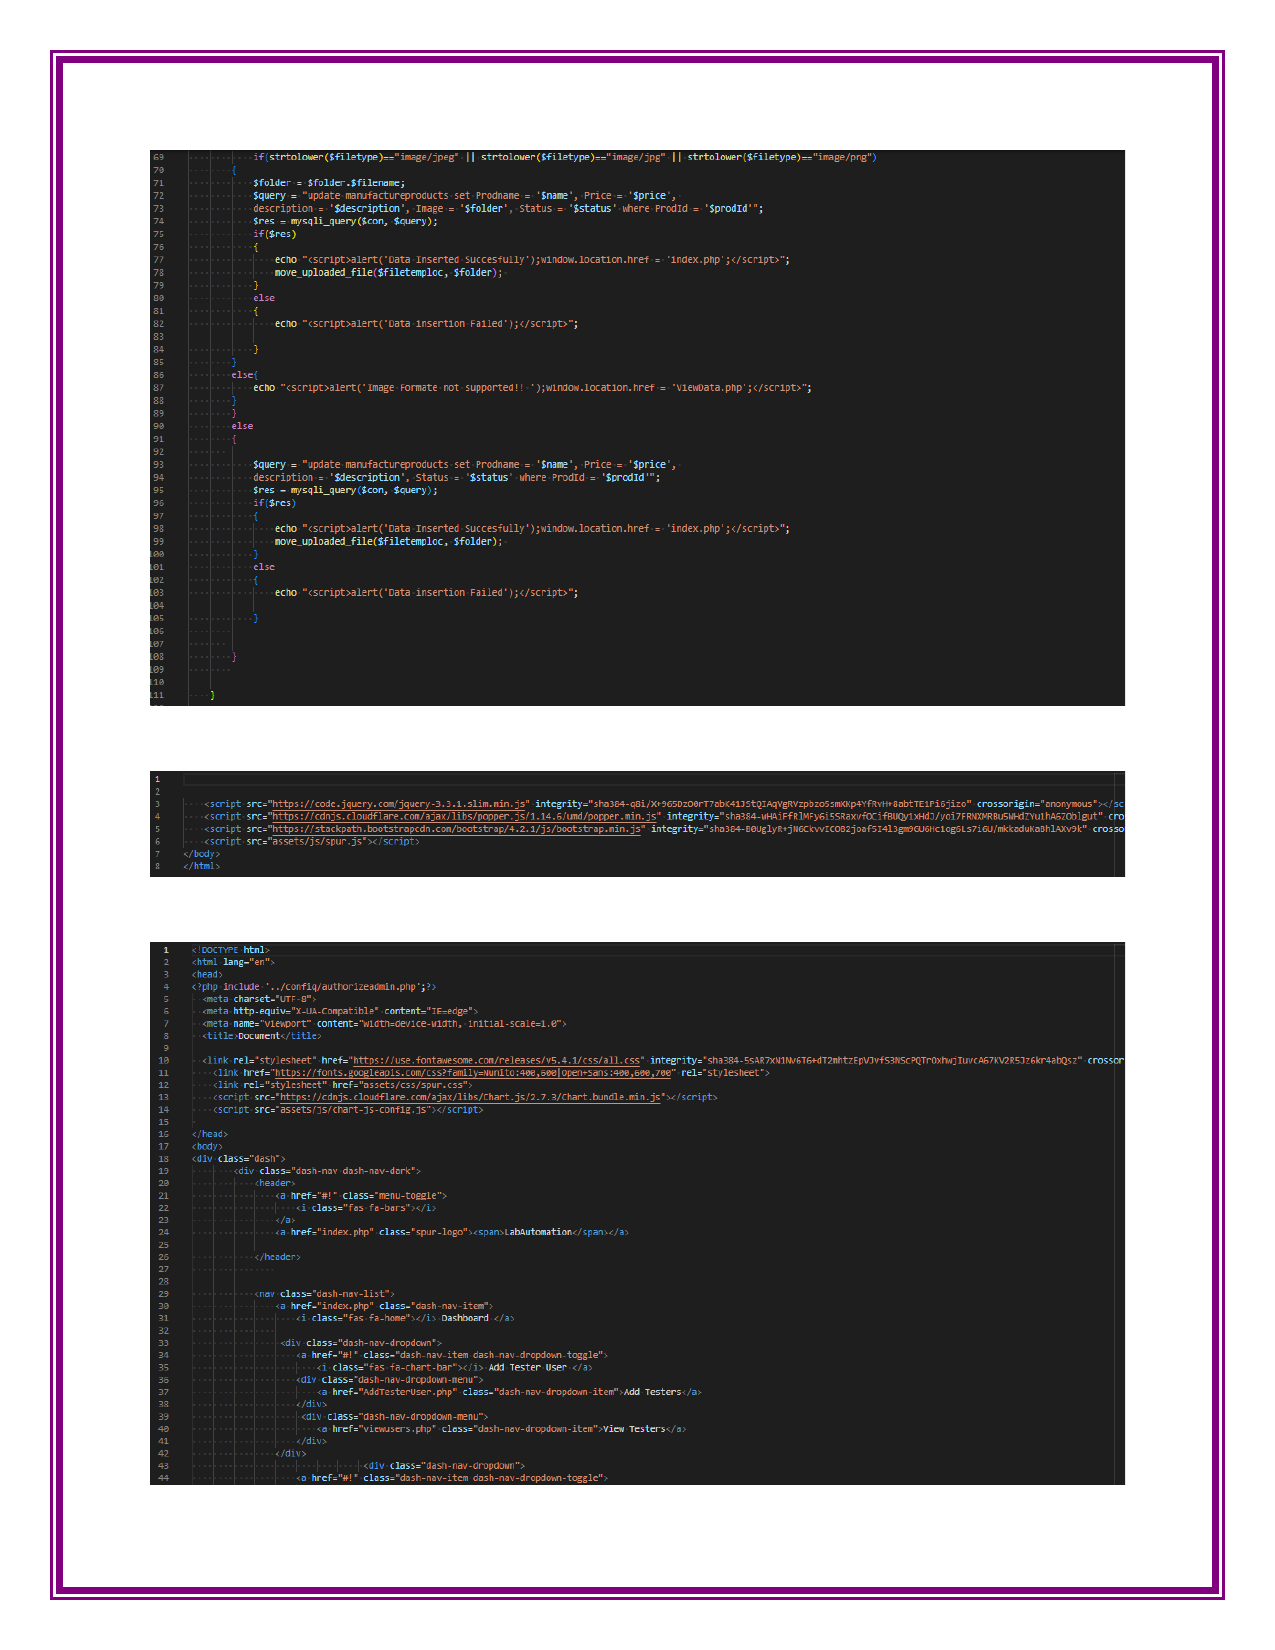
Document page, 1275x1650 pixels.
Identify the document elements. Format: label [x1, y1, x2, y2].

picture [150, 771, 1125, 877]
picture [150, 150, 1125, 706]
picture [150, 942, 1125, 1485]
